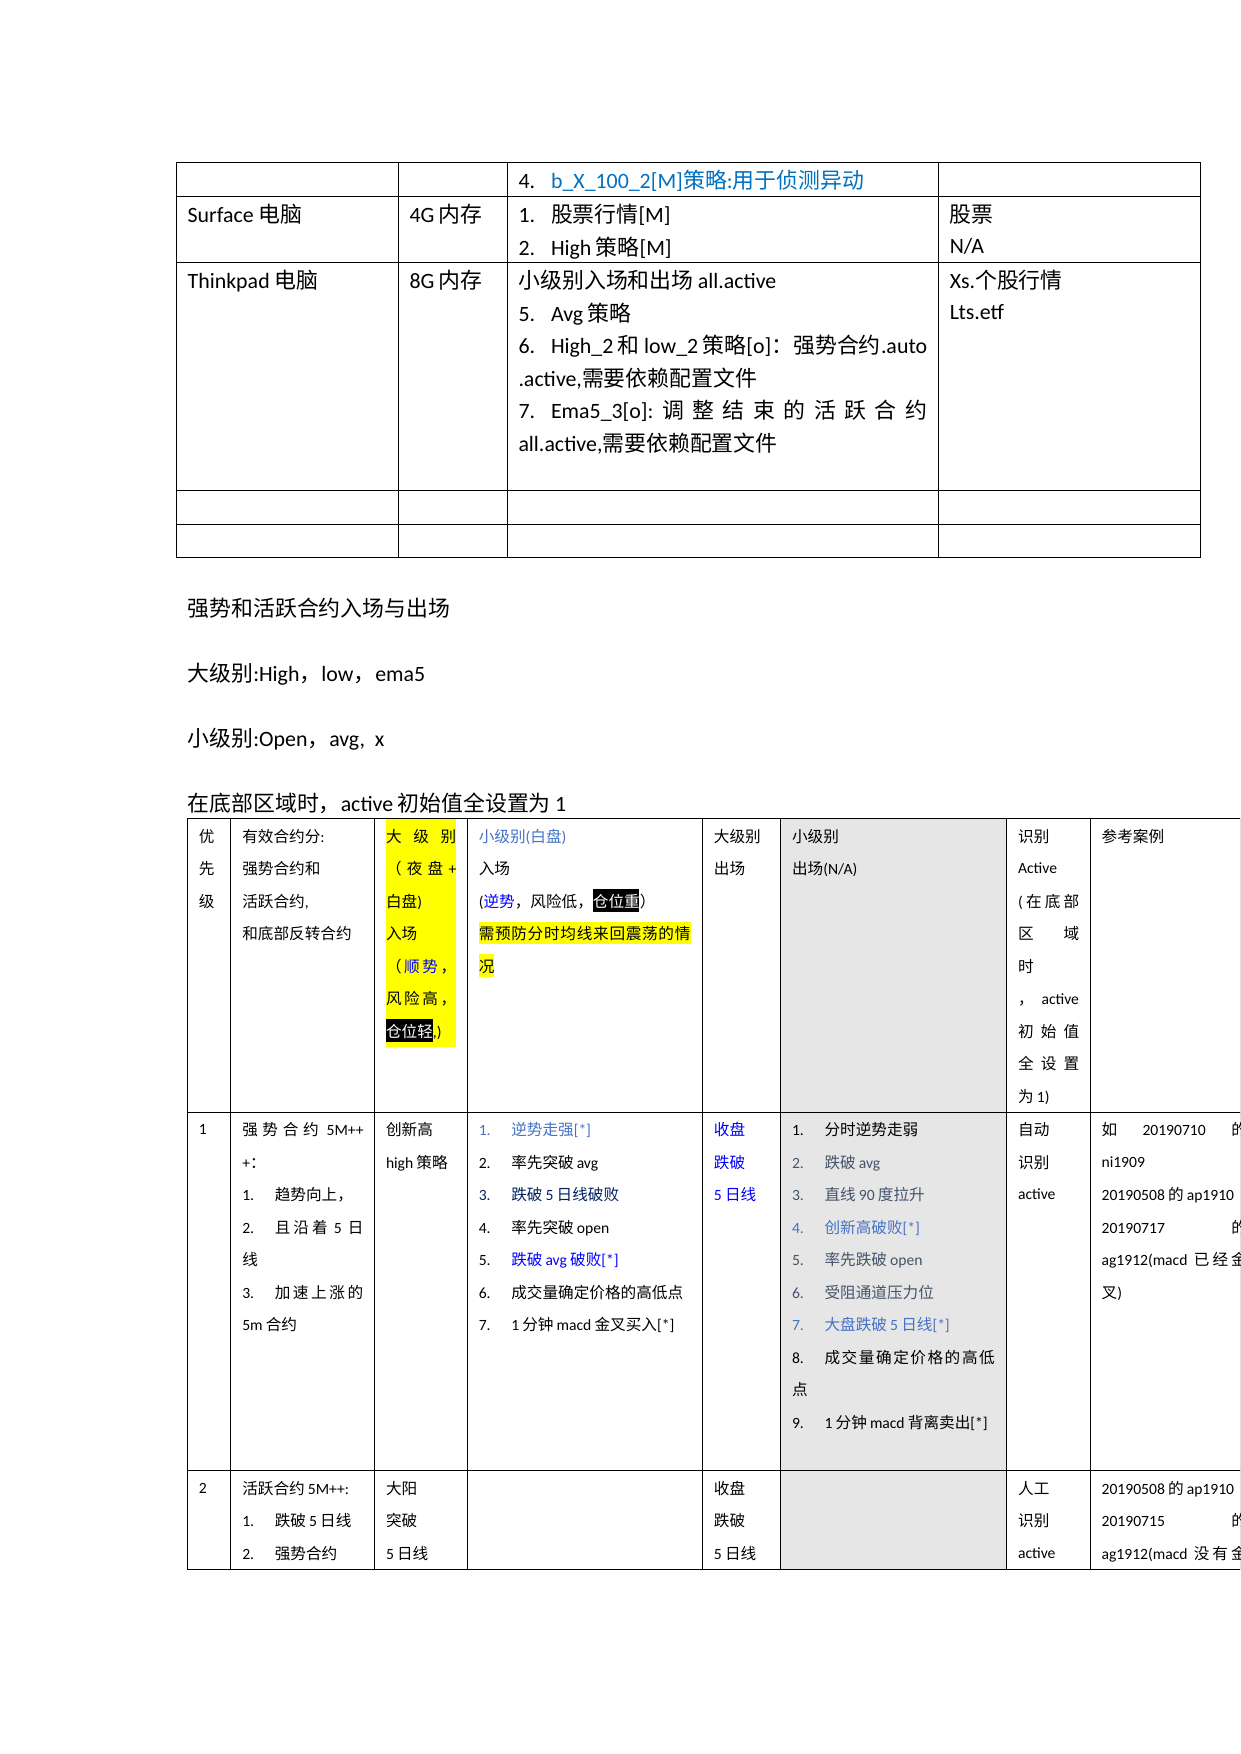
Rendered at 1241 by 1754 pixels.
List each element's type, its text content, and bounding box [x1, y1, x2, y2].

list 大级别:High，low，ema5 [187, 656, 1053, 688]
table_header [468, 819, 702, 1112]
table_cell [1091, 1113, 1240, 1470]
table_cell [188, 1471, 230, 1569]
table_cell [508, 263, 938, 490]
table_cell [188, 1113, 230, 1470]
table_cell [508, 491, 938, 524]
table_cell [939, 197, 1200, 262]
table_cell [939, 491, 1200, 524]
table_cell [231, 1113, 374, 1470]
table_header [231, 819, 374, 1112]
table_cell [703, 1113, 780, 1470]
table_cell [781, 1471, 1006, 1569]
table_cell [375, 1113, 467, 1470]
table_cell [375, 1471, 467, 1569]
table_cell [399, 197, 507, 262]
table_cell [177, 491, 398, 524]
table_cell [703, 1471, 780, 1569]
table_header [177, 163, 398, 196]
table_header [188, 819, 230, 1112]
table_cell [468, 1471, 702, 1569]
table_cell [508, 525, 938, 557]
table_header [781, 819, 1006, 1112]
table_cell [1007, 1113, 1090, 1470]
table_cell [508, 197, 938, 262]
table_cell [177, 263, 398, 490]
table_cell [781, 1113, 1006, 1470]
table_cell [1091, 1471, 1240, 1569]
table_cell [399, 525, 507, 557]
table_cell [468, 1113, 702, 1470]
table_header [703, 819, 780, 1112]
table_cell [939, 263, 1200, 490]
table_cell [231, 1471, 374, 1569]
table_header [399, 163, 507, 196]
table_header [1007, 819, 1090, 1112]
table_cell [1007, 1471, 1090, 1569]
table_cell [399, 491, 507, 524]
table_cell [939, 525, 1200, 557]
list 小级别:Open，avg, x [187, 721, 1053, 753]
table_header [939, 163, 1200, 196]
list 在底部区域时，active初始值全设置为1 [187, 786, 1053, 818]
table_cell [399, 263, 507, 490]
list 强势和活跃合约入场与出场 [187, 591, 1053, 623]
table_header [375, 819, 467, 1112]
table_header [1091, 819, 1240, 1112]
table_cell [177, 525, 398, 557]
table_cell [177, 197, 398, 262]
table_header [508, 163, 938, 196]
